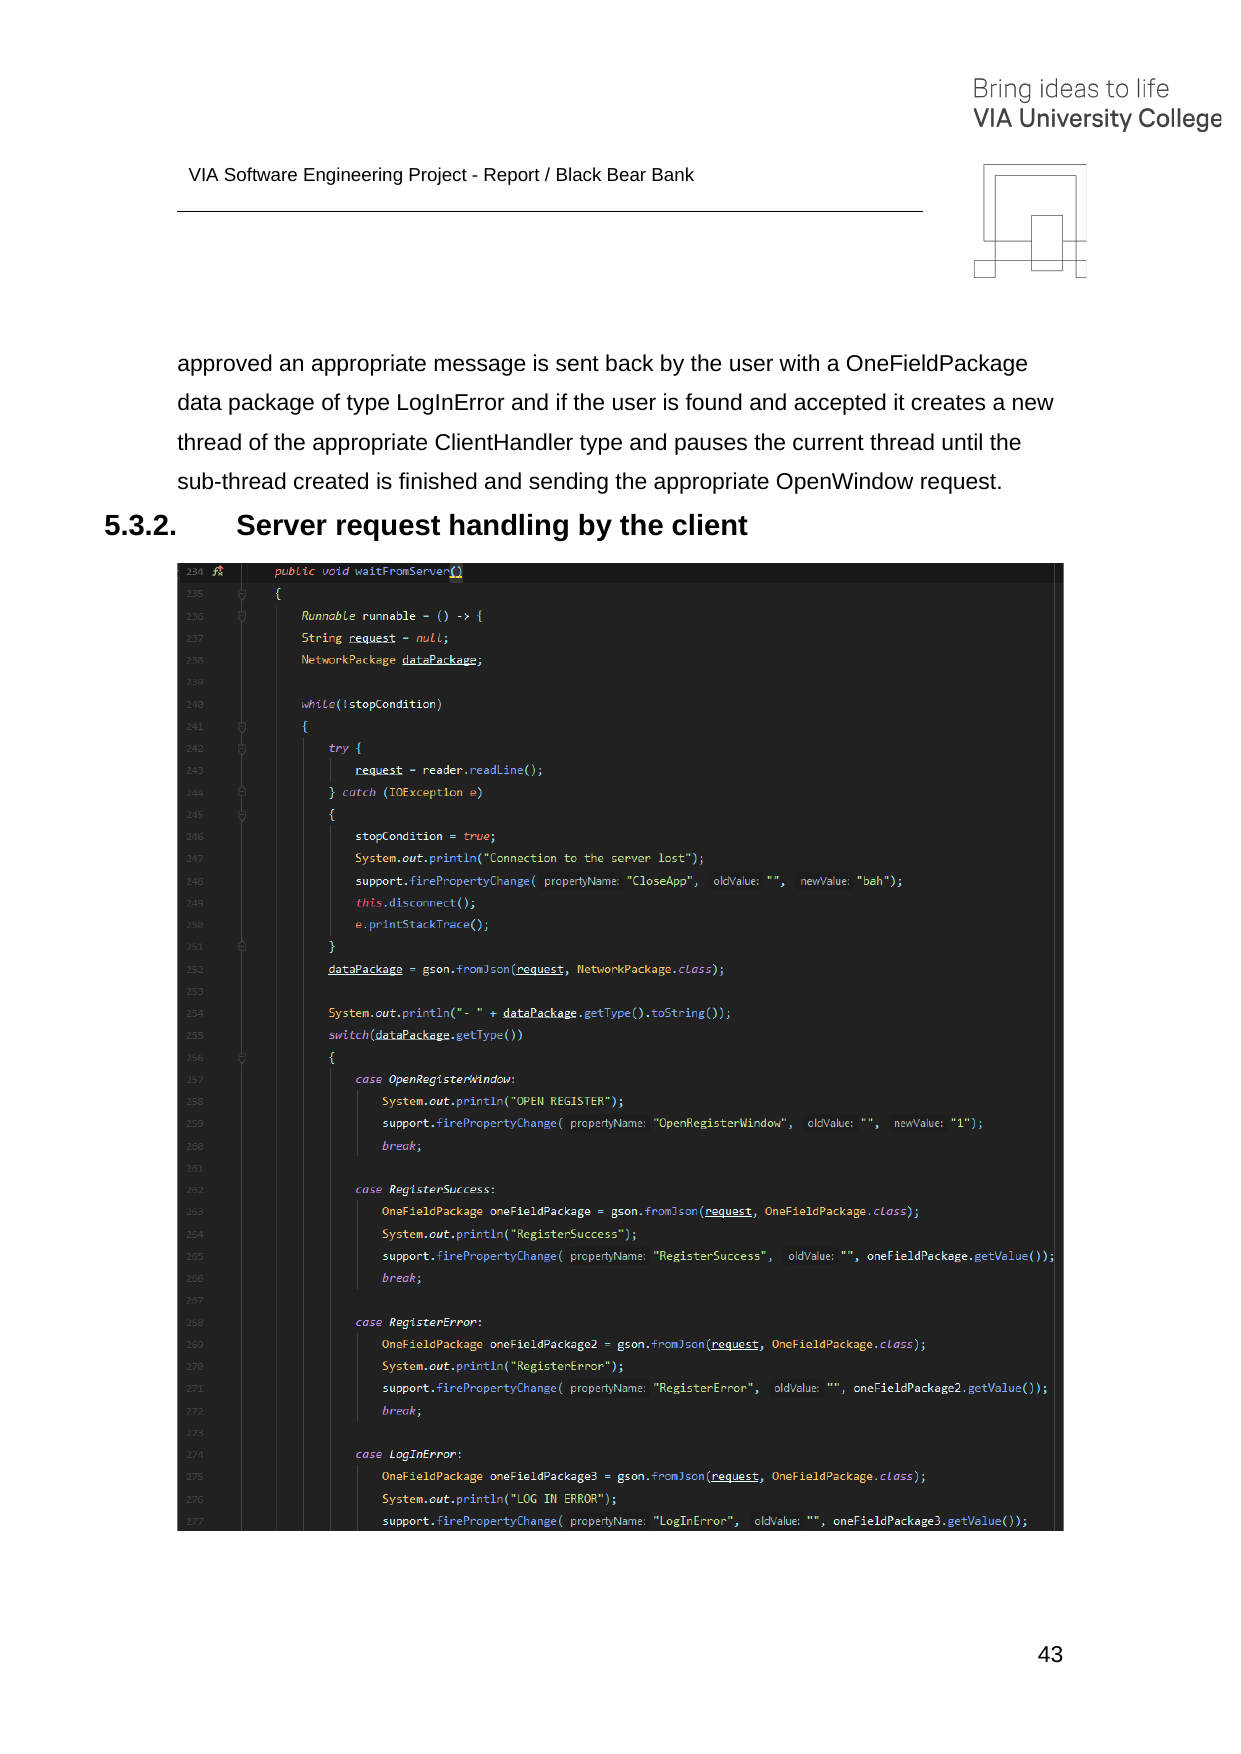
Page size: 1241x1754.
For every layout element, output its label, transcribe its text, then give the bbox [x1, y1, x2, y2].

picture [177, 563, 1064, 1531]
list Server request handling by the client [177, 507, 1063, 541]
picture [972, 76, 1222, 132]
picture [973, 164, 1087, 278]
